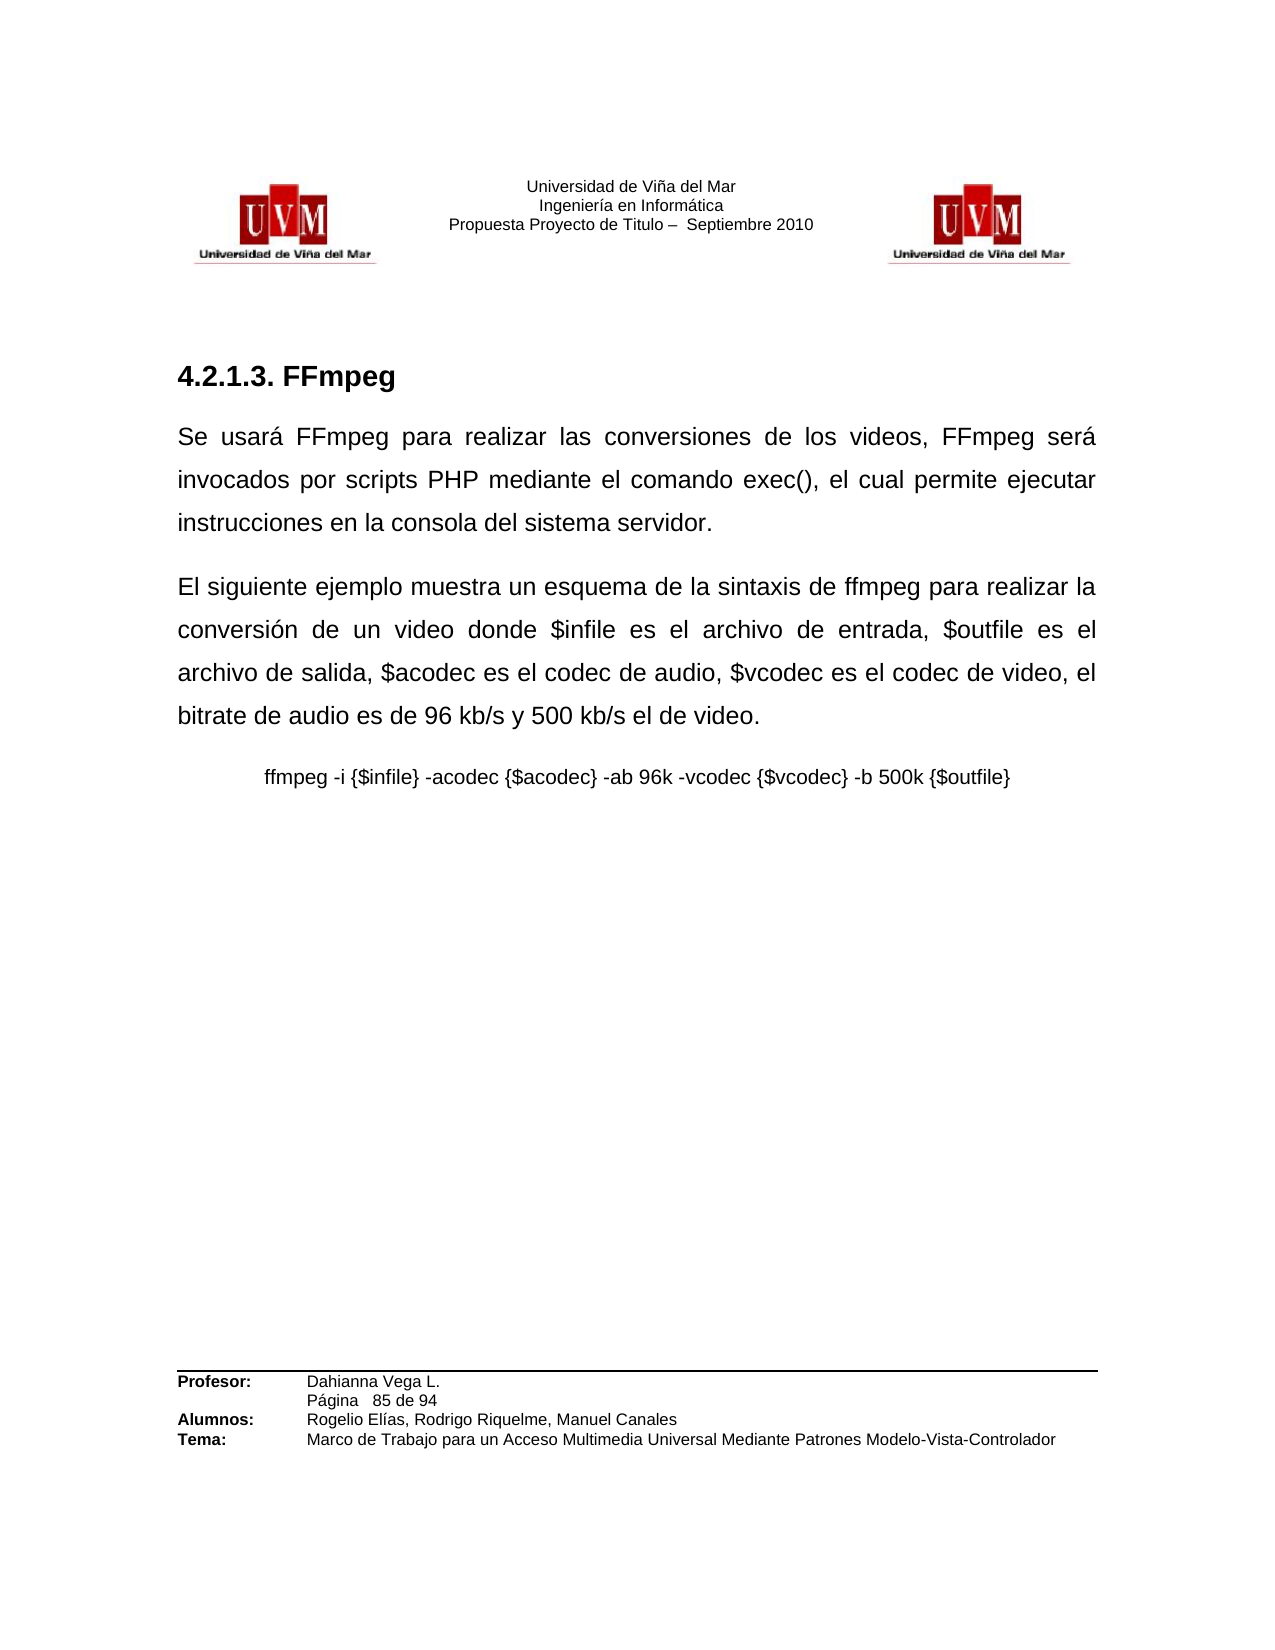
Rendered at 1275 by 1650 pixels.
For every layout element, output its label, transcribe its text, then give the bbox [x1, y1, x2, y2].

picture [871, 176, 1084, 267]
picture [177, 176, 390, 267]
subtitle ffmpeg -i {$infile} -acodec {$acodec} -ab 96k -vcodec {$vcodec} -b 500k {$outfile} [177, 765, 1098, 789]
subtitle 4.2.1.3. FFmpeg [177, 359, 1098, 392]
text El siguiente ejemplo muestra un esquema de la sintaxis de ffmpeg para realizar la conversión de un video donde $infile es el archivo de entrada, $outfile es el archivo de salida, $acodec es el codec de audio, $vcodec es el codec de video, el bitrate de audio es de 96 kb/s y 500 kb/s el de video. [177, 572, 1098, 730]
text Se usará FFmpeg para realizar las conversiones de los videos, FFmpeg será invocados por scripts PHP mediante el comando exec(), el cual permite ejecutar instrucciones en la consola del sistema servidor. [177, 422, 1098, 537]
